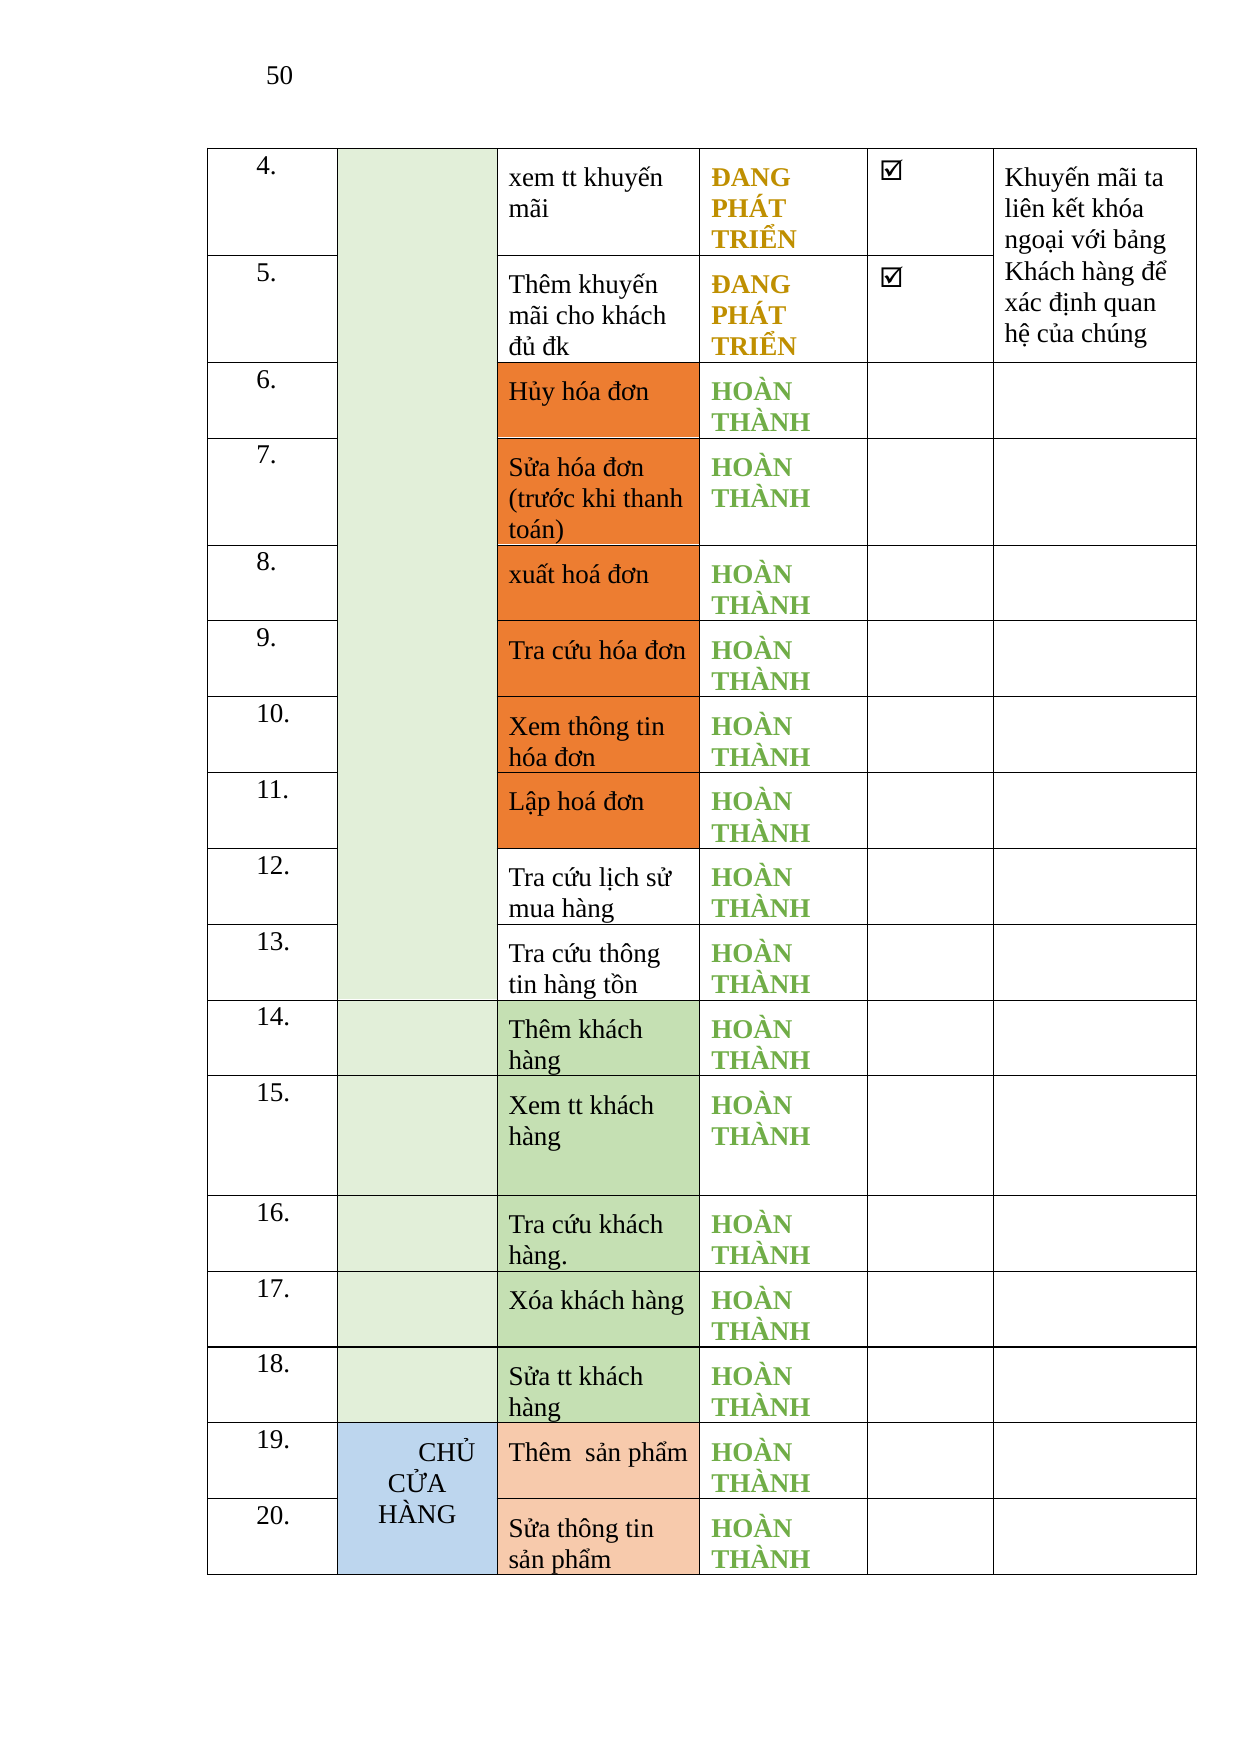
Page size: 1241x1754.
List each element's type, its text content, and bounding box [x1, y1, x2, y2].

table_cell [868, 925, 993, 999]
table_cell Tra cứu lịch sử mua hàng [498, 849, 699, 924]
table_cell Xóa khách hàng [498, 1272, 699, 1346]
table_cell HOÀN THÀNH [700, 1348, 867, 1422]
table_cell [208, 1076, 337, 1195]
table_cell Xem tt khách hàng [498, 1076, 699, 1195]
table_cell Hủy hóa đơn [498, 363, 699, 437]
table_cell HOÀN THÀNH [700, 849, 867, 924]
table_cell [338, 1076, 497, 1195]
table_cell Lập hoá đơn [498, 773, 699, 848]
table_cell [994, 1272, 1196, 1346]
table_cell [868, 1272, 993, 1346]
table_cell [868, 149, 993, 255]
table_cell Thêm sản phẩm [498, 1423, 699, 1498]
table_cell [868, 256, 993, 362]
table_cell [868, 849, 993, 924]
table_cell [868, 1076, 993, 1195]
table_cell Tra cứu khách hàng. [498, 1196, 699, 1271]
table_cell xem tt khuyến mãi [498, 149, 699, 255]
table_cell Sửa hóa đơn (trước khi thanh toán) [498, 439, 699, 544]
table_cell [208, 1423, 337, 1498]
table_cell [338, 1196, 497, 1271]
table_cell HOÀN THÀNH [700, 925, 867, 999]
table_cell [338, 1001, 497, 1075]
table_cell HOÀN THÀNH [700, 1423, 867, 1498]
table_cell HOÀN THÀNH [700, 1076, 867, 1195]
table_cell [994, 849, 1196, 924]
table_cell [868, 697, 993, 772]
table_cell [994, 925, 1196, 999]
table_cell [868, 1499, 993, 1574]
table_cell [208, 1001, 337, 1075]
table_cell [338, 1348, 497, 1422]
table_cell [868, 363, 993, 437]
table_cell [994, 1423, 1196, 1498]
table_cell [338, 1272, 497, 1346]
table_cell [208, 849, 337, 924]
table_cell Tra cứu hóa đơn [498, 621, 699, 696]
table_cell HOÀN THÀNH [700, 773, 867, 848]
table_cell [994, 1001, 1196, 1075]
table_cell HOÀN THÀNH [700, 621, 867, 696]
table_cell [994, 1076, 1196, 1195]
table_cell [868, 439, 993, 544]
table_cell [208, 1348, 337, 1422]
table_cell [868, 546, 993, 620]
table_cell [868, 773, 993, 848]
table_cell [208, 439, 337, 544]
table_cell HOÀN THÀNH [700, 1272, 867, 1346]
table_cell HOÀN THÀNH [700, 1499, 867, 1574]
table_cell [994, 1196, 1196, 1271]
table_cell [208, 925, 337, 999]
table_cell [994, 1348, 1196, 1422]
table_cell [868, 621, 993, 696]
table_cell Thêm khuyến mãi cho khách đủ đk [498, 256, 699, 362]
table_cell xuất hoá đơn [498, 546, 699, 620]
table_cell Sửa thông tin sản phẩm [498, 1499, 699, 1574]
table_cell HOÀN THÀNH [700, 439, 867, 544]
table_cell [208, 1196, 337, 1271]
table_cell [994, 1499, 1196, 1574]
table_cell [994, 697, 1196, 772]
table_cell HOÀN THÀNH [700, 546, 867, 620]
table_cell [208, 773, 337, 848]
table_cell Sửa tt khách hàng [498, 1348, 699, 1422]
table_cell HOÀN THÀNH [700, 697, 867, 772]
table_cell [868, 1001, 993, 1075]
table_cell HOÀN THÀNH [700, 363, 867, 437]
table_cell [994, 773, 1196, 848]
table_cell [994, 621, 1196, 696]
table_cell [208, 621, 337, 696]
table_cell [208, 1272, 337, 1346]
table_cell [208, 363, 337, 437]
table_cell [208, 697, 337, 772]
table_cell [208, 1499, 337, 1574]
table_cell [994, 439, 1196, 544]
table_cell [994, 363, 1196, 437]
table_cell [868, 1423, 993, 1498]
table_cell ĐANG PHÁT TRIỂN [700, 149, 867, 255]
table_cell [994, 149, 1196, 362]
table_cell [208, 256, 337, 362]
table_cell [208, 546, 337, 620]
table_cell [208, 149, 337, 255]
table_cell ĐANG PHÁT TRIỂN [700, 256, 867, 362]
table_cell Tra cứu thông tin hàng tồn [498, 925, 699, 999]
table_cell CHỦ CỬA HÀNG [338, 1423, 497, 1574]
table_cell [868, 1348, 993, 1422]
table_cell Thêm khách hàng [498, 1001, 699, 1075]
table_cell HOÀN THÀNH [700, 1196, 867, 1271]
table_cell [994, 546, 1196, 620]
table_cell Xem thông tin hóa đơn [498, 697, 699, 772]
table_cell HOÀN THÀNH [700, 1001, 867, 1075]
table_cell [868, 1196, 993, 1271]
